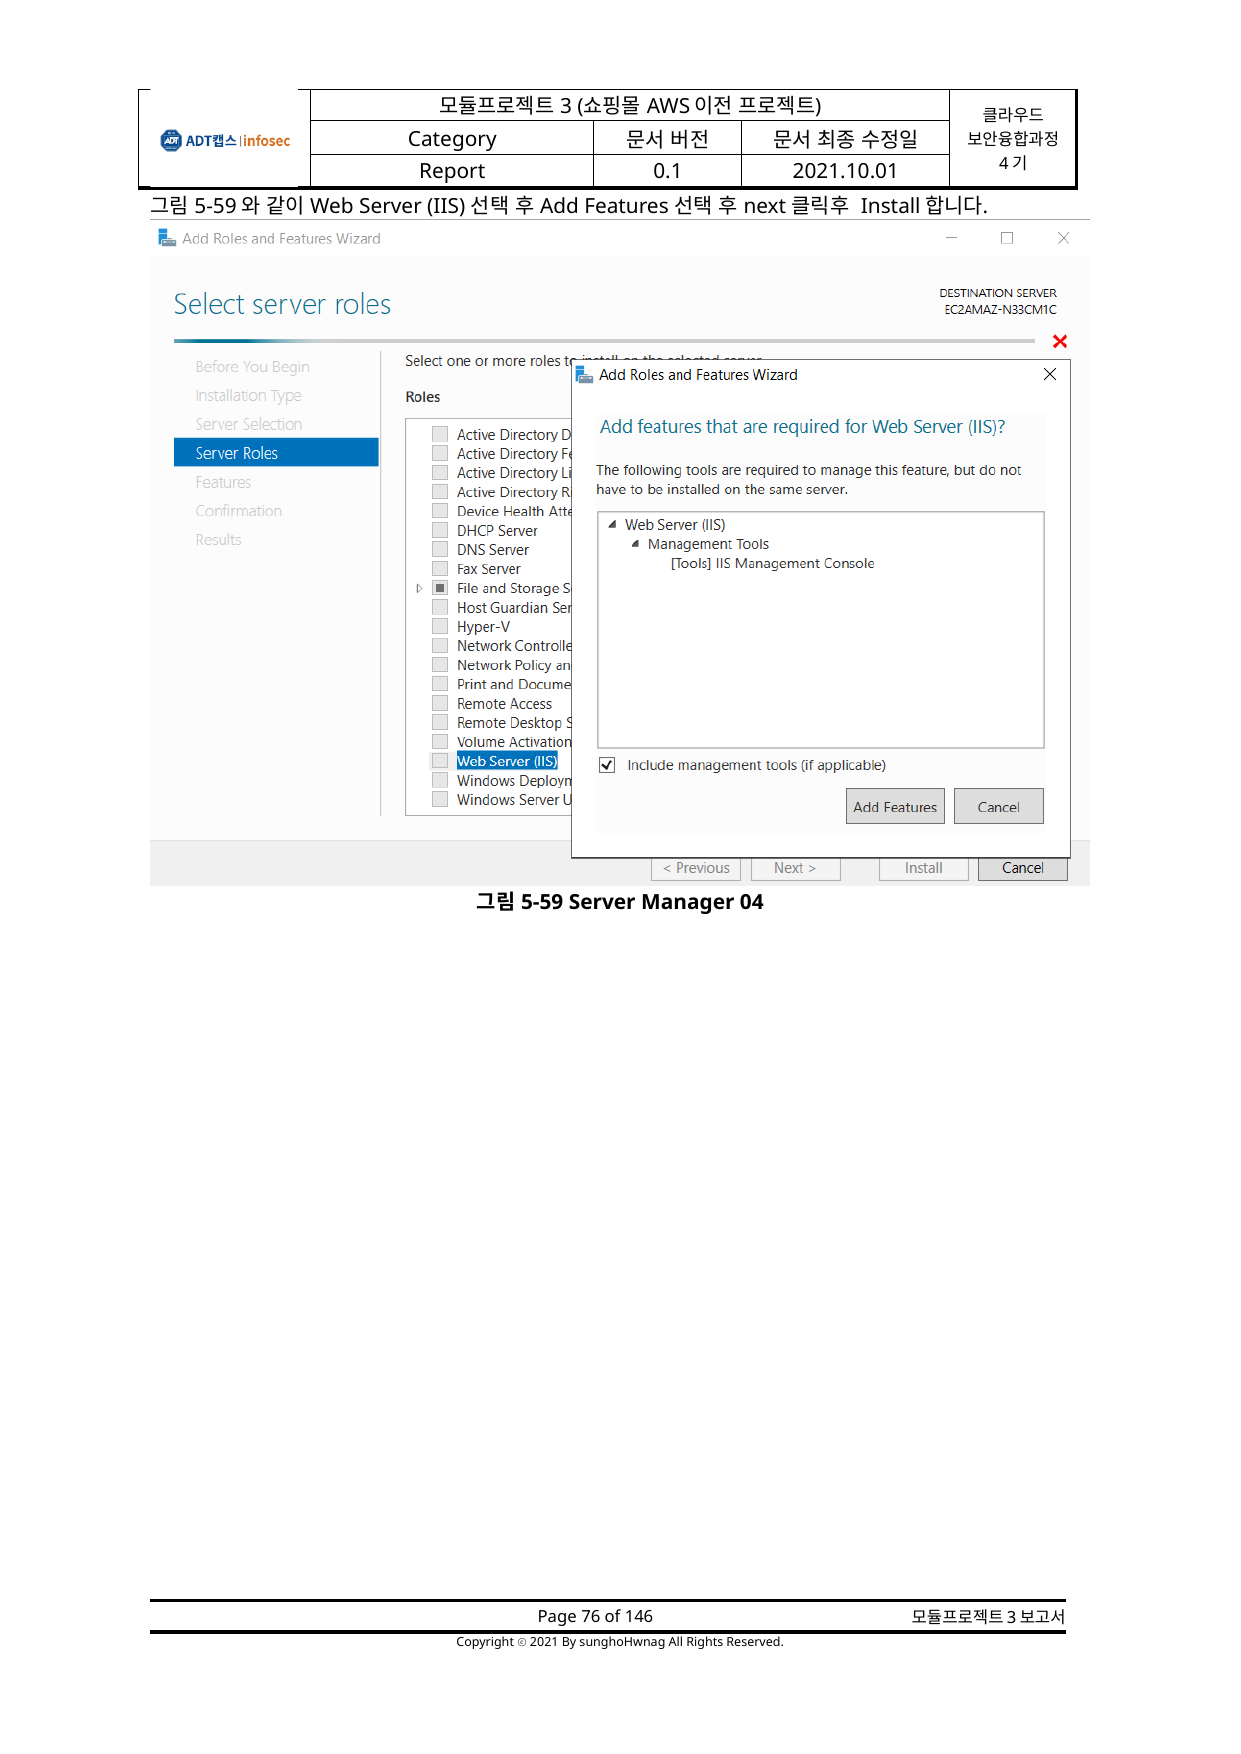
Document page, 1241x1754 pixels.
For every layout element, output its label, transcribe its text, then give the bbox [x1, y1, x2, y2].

picture [150, 219, 1091, 886]
picture [150, 89, 298, 187]
